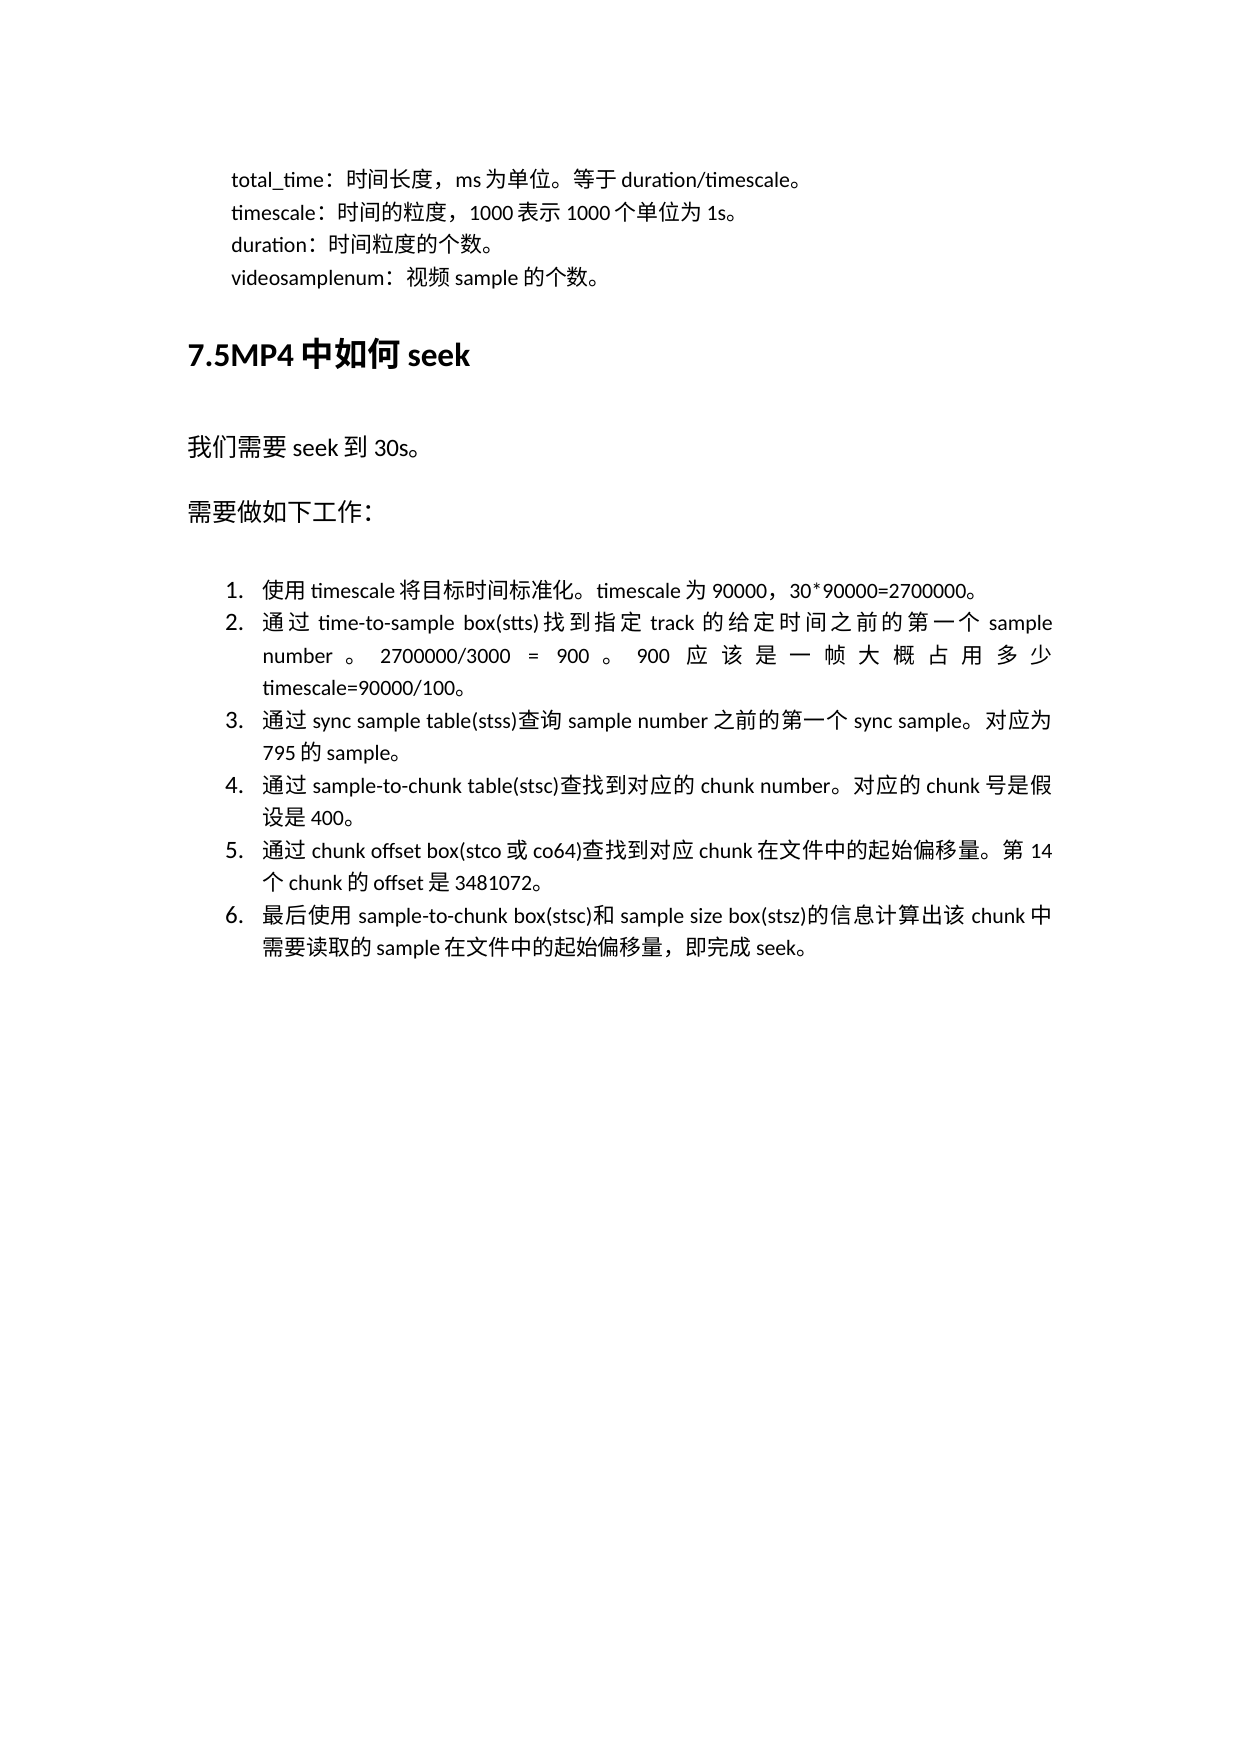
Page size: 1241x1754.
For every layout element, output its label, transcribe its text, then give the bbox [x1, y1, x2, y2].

list 最后使用sample-to-chunk box(stsc)和sample size box(stsz)的信息计算出该chunk中需要读取的sample在文件中的起始偏移量，即完成 seek。 [225, 897, 1053, 962]
list 使用timescale将目标时间标准化。timescale为90000，30*90000=2700000。 [225, 572, 1053, 605]
list 通过time-to-sample box(stts)找到指定track的给定时间之前的第一个sample number。2700000/3000 = 900。900应该是一帧大概占用多少timescale=90000/100。 [225, 605, 1053, 702]
list 通过chunk offset box(stco或co64)查找到对应chunk在文件中的起始偏移量。第14个chunk的offset是3481072。 [225, 832, 1053, 897]
list 通过sync sample table(stss)查询sample number之前的第一个sync sample。对应为795的sample。 [225, 702, 1053, 767]
list duration：时间粒度的个数。 [187, 227, 1053, 259]
list 通过sample-to-chunk table(stsc)查找到对应的chunk number。对应的chunk号是假设是400。 [225, 767, 1053, 832]
text 我们需要seek到30s。 需要做如下工作： [187, 413, 1053, 543]
list videosamplenum：视频sample的个数。 [187, 259, 1053, 292]
subtitle 7.5MP4中如何seek [187, 319, 1053, 384]
list timescale：时间的粒度，1000表示1000个单位为1s。 [187, 194, 1053, 227]
list total_time：时间长度，ms为单位。等于duration/timescale。 [187, 162, 1053, 194]
